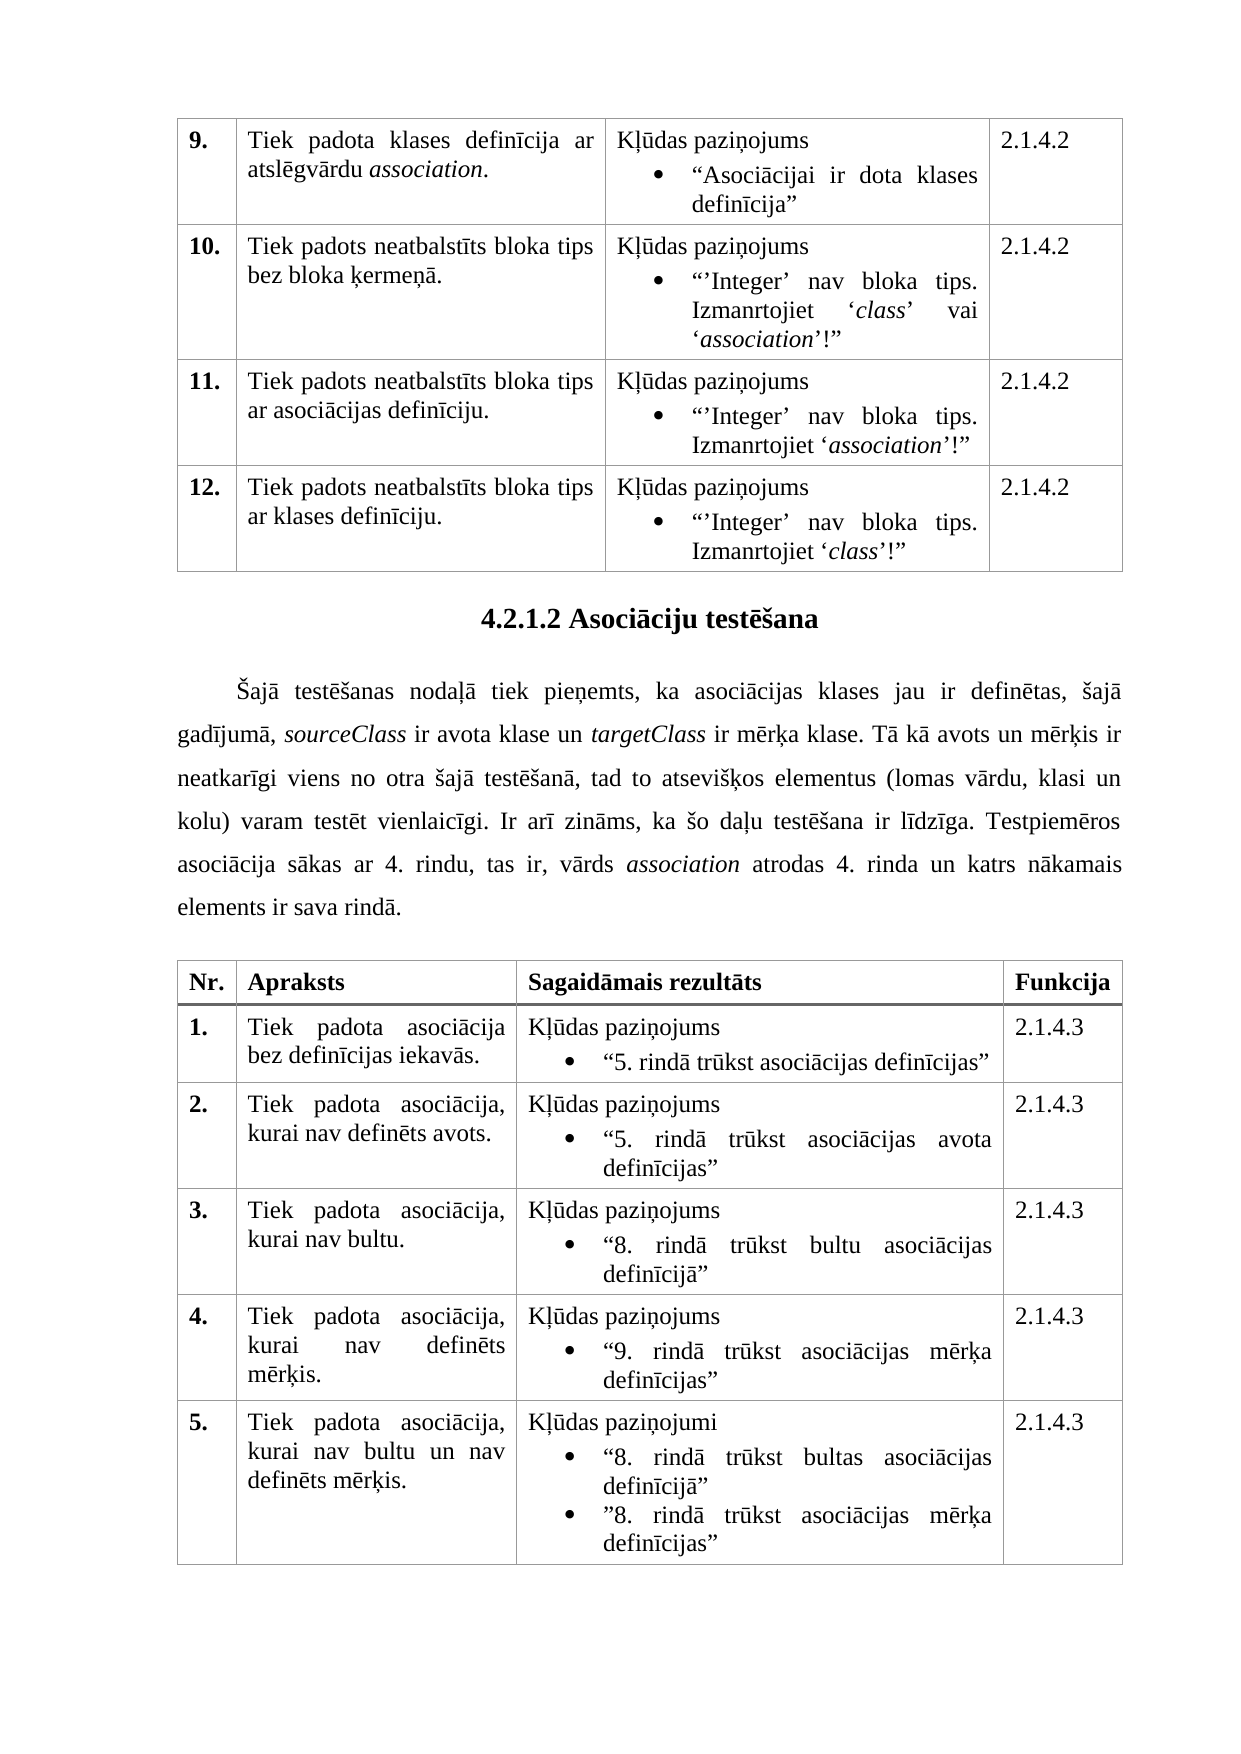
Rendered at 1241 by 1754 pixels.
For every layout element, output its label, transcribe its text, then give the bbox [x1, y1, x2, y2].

table_cell Tiek padota klases definīcija ar atslēgvārdu association. [237, 119, 605, 224]
table_cell 11. [178, 360, 236, 465]
table_cell 2.1.4.3 [1004, 1401, 1122, 1563]
table_cell Tiek padots neatbalstīts bloka tips ar klases definīciju. [237, 466, 605, 571]
table_cell 3. [178, 1189, 236, 1294]
table_cell Kļūdas paziņojumi “8. rindā trūkst bultas asociācijas definīcijā” ”8. rindā trūkst asociācijas mērķa definīcijas” [517, 1401, 1003, 1563]
table_cell Tiek padota asociācija bez definīcijas iekavās. [237, 1006, 516, 1082]
table_header Funkcija [1004, 961, 1122, 1002]
table_cell 2.1.4.2 [990, 225, 1122, 359]
table_cell 5. [178, 1401, 236, 1563]
table_cell Kļūdas paziņojums “5. rindā trūkst asociācijas avota definīcijas” [517, 1083, 1003, 1188]
table_cell 2.1.4.3 [1004, 1083, 1122, 1188]
table_cell Kļūdas paziņojums “’Integer’ nav bloka tips. Izmanrtojiet ‘class’ vai ‘association’!” [606, 225, 989, 359]
table_cell 2.1.4.2 [990, 360, 1122, 465]
table_cell Tiek padota asociācija, kurai nav definēts avots. [237, 1083, 516, 1188]
table_cell 2.1.4.3 [1004, 1006, 1122, 1082]
table_cell 2.1.4.2 [990, 466, 1122, 571]
text Šajā testēšanas nodaļā tiek pieņemts, ka asociācijas klases jau ir definētas, šajā gadījumā, sourceClass ir avota klase un targetClass ir mērķa klase. Tā kā avots un mērķis ir neatkarīgi viens no otra šajā testēšanā, tad to atsevišķos elementus (lomas vārdu, klasi un kolu) varam testēt vienlaicīgi. Ir arī zināms, ka šo daļu testēšana ir līdzīga. Testpiemēros asociācija sākas ar 4. rindu, tas ir, vārds association atrodas 4. rinda un katrs nākamais elements ir sava rindā. [177, 676, 1122, 921]
table_cell Kļūdas paziņojums “’Integer’ nav bloka tips. Izmanrtojiet ‘class’!” [606, 466, 989, 571]
table_cell 2.1.4.2 [990, 119, 1122, 224]
table_header Sagaidāmais rezultāts [517, 961, 1003, 1002]
table_cell Tiek padota asociācija, kurai nav definēts mērķis. [237, 1295, 516, 1400]
table_cell Tiek padots neatbalstīts bloka tips ar asociācijas definīciju. [237, 360, 605, 465]
table_cell Tiek padots neatbalstīts bloka tips bez bloka ķermeņā. [237, 225, 605, 359]
table_cell 12. [178, 466, 236, 571]
table_cell 10. [178, 225, 236, 359]
table_cell Kļūdas paziņojums “8. rindā trūkst bultu asociācijas definīcijā” [517, 1189, 1003, 1294]
table_cell Tiek padota asociācija, kurai nav bultu un nav definēts mērķis. [237, 1401, 516, 1563]
table_cell Kļūdas paziņojums “9. rindā trūkst asociācijas mērķa definīcijas” [517, 1295, 1003, 1400]
table_header Apraksts [237, 961, 516, 1002]
table_cell Tiek padota asociācija, kurai nav bultu. [237, 1189, 516, 1294]
table_cell 2.1.4.3 [1004, 1189, 1122, 1294]
table_cell 1. [178, 1006, 236, 1082]
table_header Nr. [178, 961, 236, 1002]
table_cell 2.1.4.3 [1004, 1295, 1122, 1400]
table_cell Kļūdas paziņojums “Asociācijai ir dota klases definīcija” [606, 119, 989, 224]
subtitle 4.2.1.2 Asociāciju testēšana [177, 601, 1122, 635]
table_cell Kļūdas paziņojums “5. rindā trūkst asociācijas definīcijas” [517, 1006, 1003, 1082]
table_cell 9. [178, 119, 236, 224]
table_cell 4. [178, 1295, 236, 1400]
table_cell 2. [178, 1083, 236, 1188]
table_cell Kļūdas paziņojums “’Integer’ nav bloka tips. Izmanrtojiet ‘association’!” [606, 360, 989, 465]
